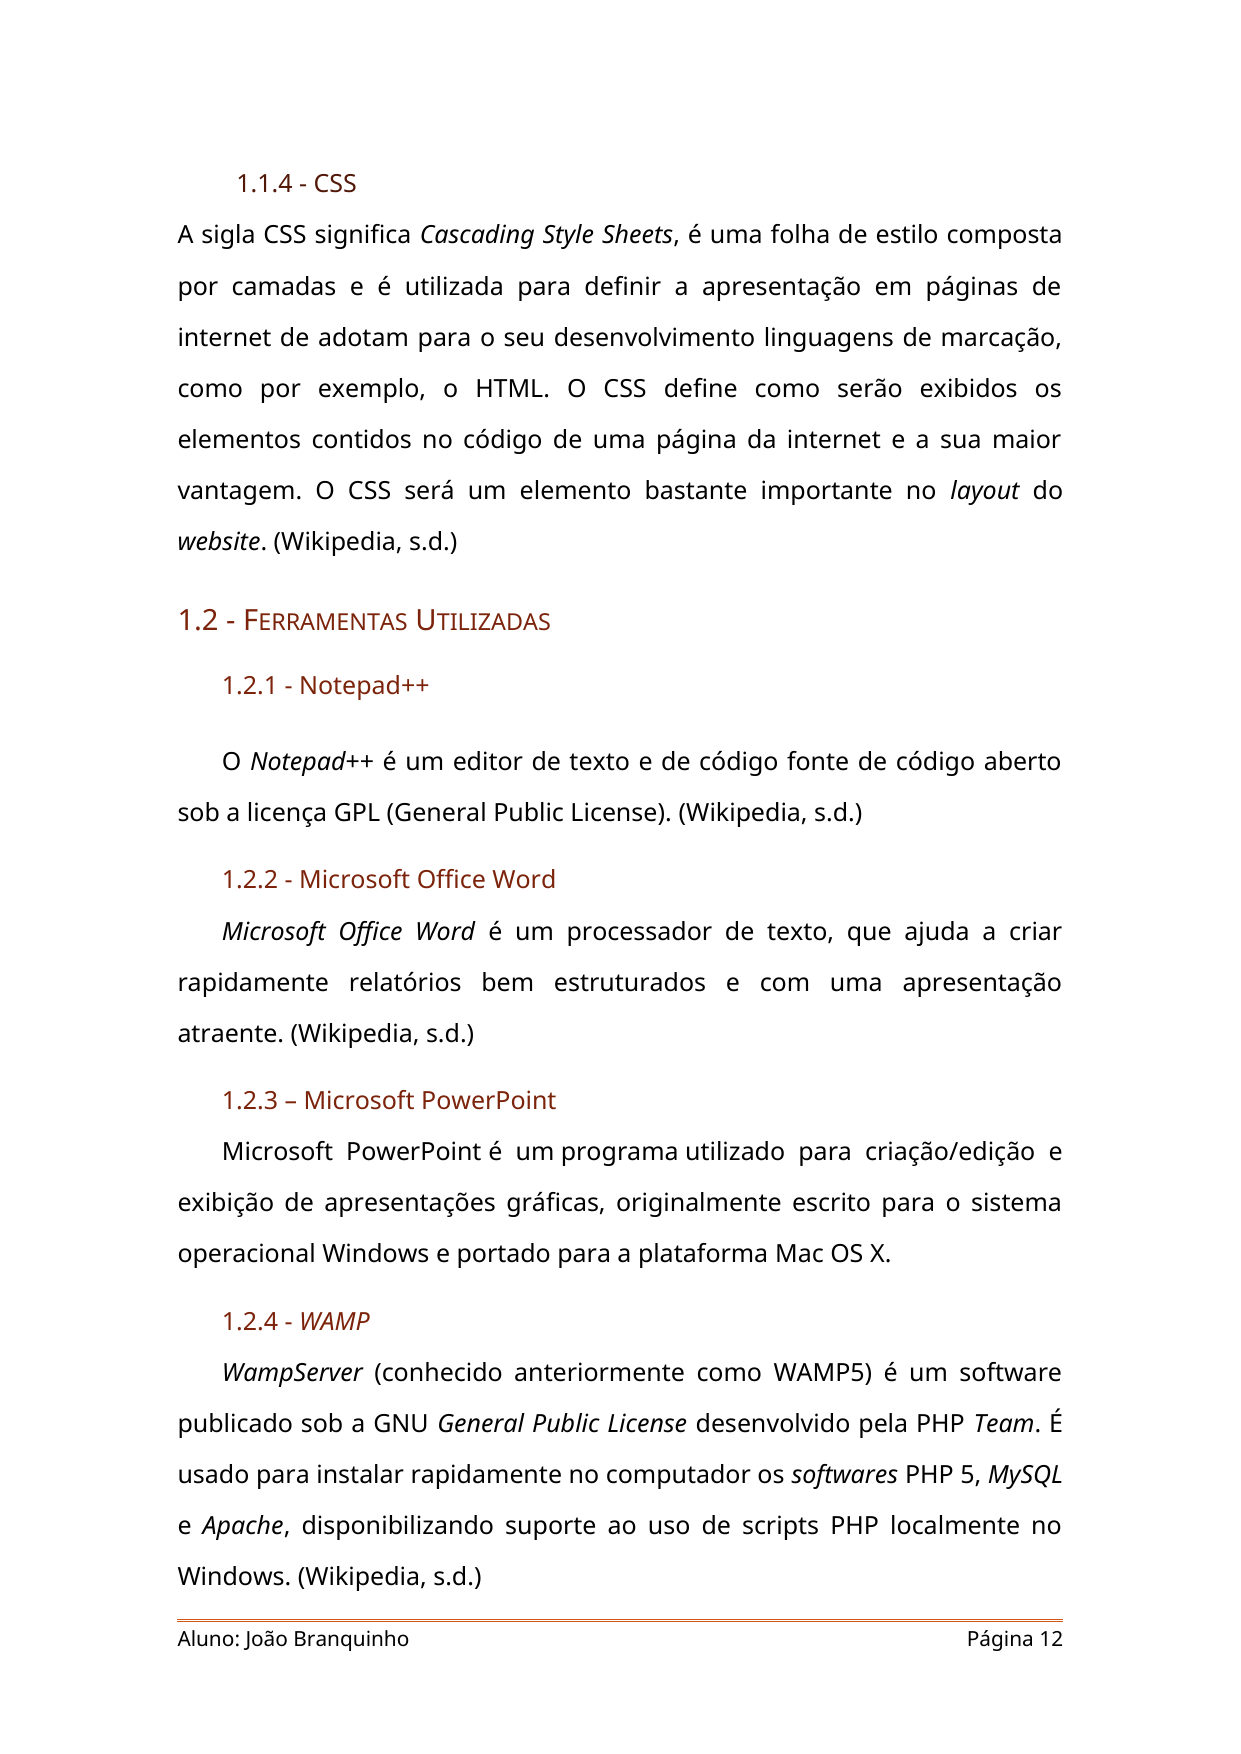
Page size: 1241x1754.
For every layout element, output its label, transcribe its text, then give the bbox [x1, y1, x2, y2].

text Microsoft PowerPoint é um programa utilizado para criação/edição e exibição de apresentações gráficas, originalmente escrito para o sistema operacional Windows e portado para a plataforma Mac OS X. [177, 1219, 1063, 1270]
text Microsoft Office Word é um processador de texto, que ajuda a criar rapidamente relatórios bem estruturados e com uma apresentação atraente. [177, 913, 1063, 1049]
subtitle 1.1.4 - CSS [177, 166, 1063, 200]
text A sigla CSS significa Cascading Style Sheets, é uma folha de estilo composta por camadas e é utilizada para definir a apresentação em páginas de internet de adotam para o seu desenvolvimento linguagens de marcação, como por exemplo, o HTML. O CSS define como serão exibidos os elementos contidos no código de uma página da internet e a sua maior vantagem. O CSS será um elemento bastante importante no layout do website. [177, 217, 1063, 557]
subtitle 1.2.3 – Microsoft PowerPoint [177, 1083, 1063, 1117]
subtitle 1.2.1 - Notepad++ [177, 667, 1063, 701]
text Microsoft PowerPoint é um programa utilizado para criação/edição e exibição de apresentações gráficas, originalmente escrito para o sistema operacional Windows e portado para a plataforma Mac OS X. [177, 1134, 1063, 1185]
text O Notepad++ é um editor de texto e de código fonte de código aberto sob a licença GPL (General Public License). [177, 743, 1063, 828]
text WampServer (conhecido anteriormente como WAMP5) é um software publicado sob a GNU General Public License desenvolvido pela PHP Team. É usado para instalar rapidamente no computador os softwares PHP 5, MySQL e Apache, disponibilizando suporte ao uso de scripts PHP localmente no Windows. [177, 1355, 1063, 1593]
subtitle 1.2.4 - WAMP [177, 1304, 1063, 1338]
subtitle 1.2.2 - Microsoft Office Word [177, 862, 1063, 896]
subtitle 1.2 - Ferramentas Utilizadas [177, 599, 1063, 639]
